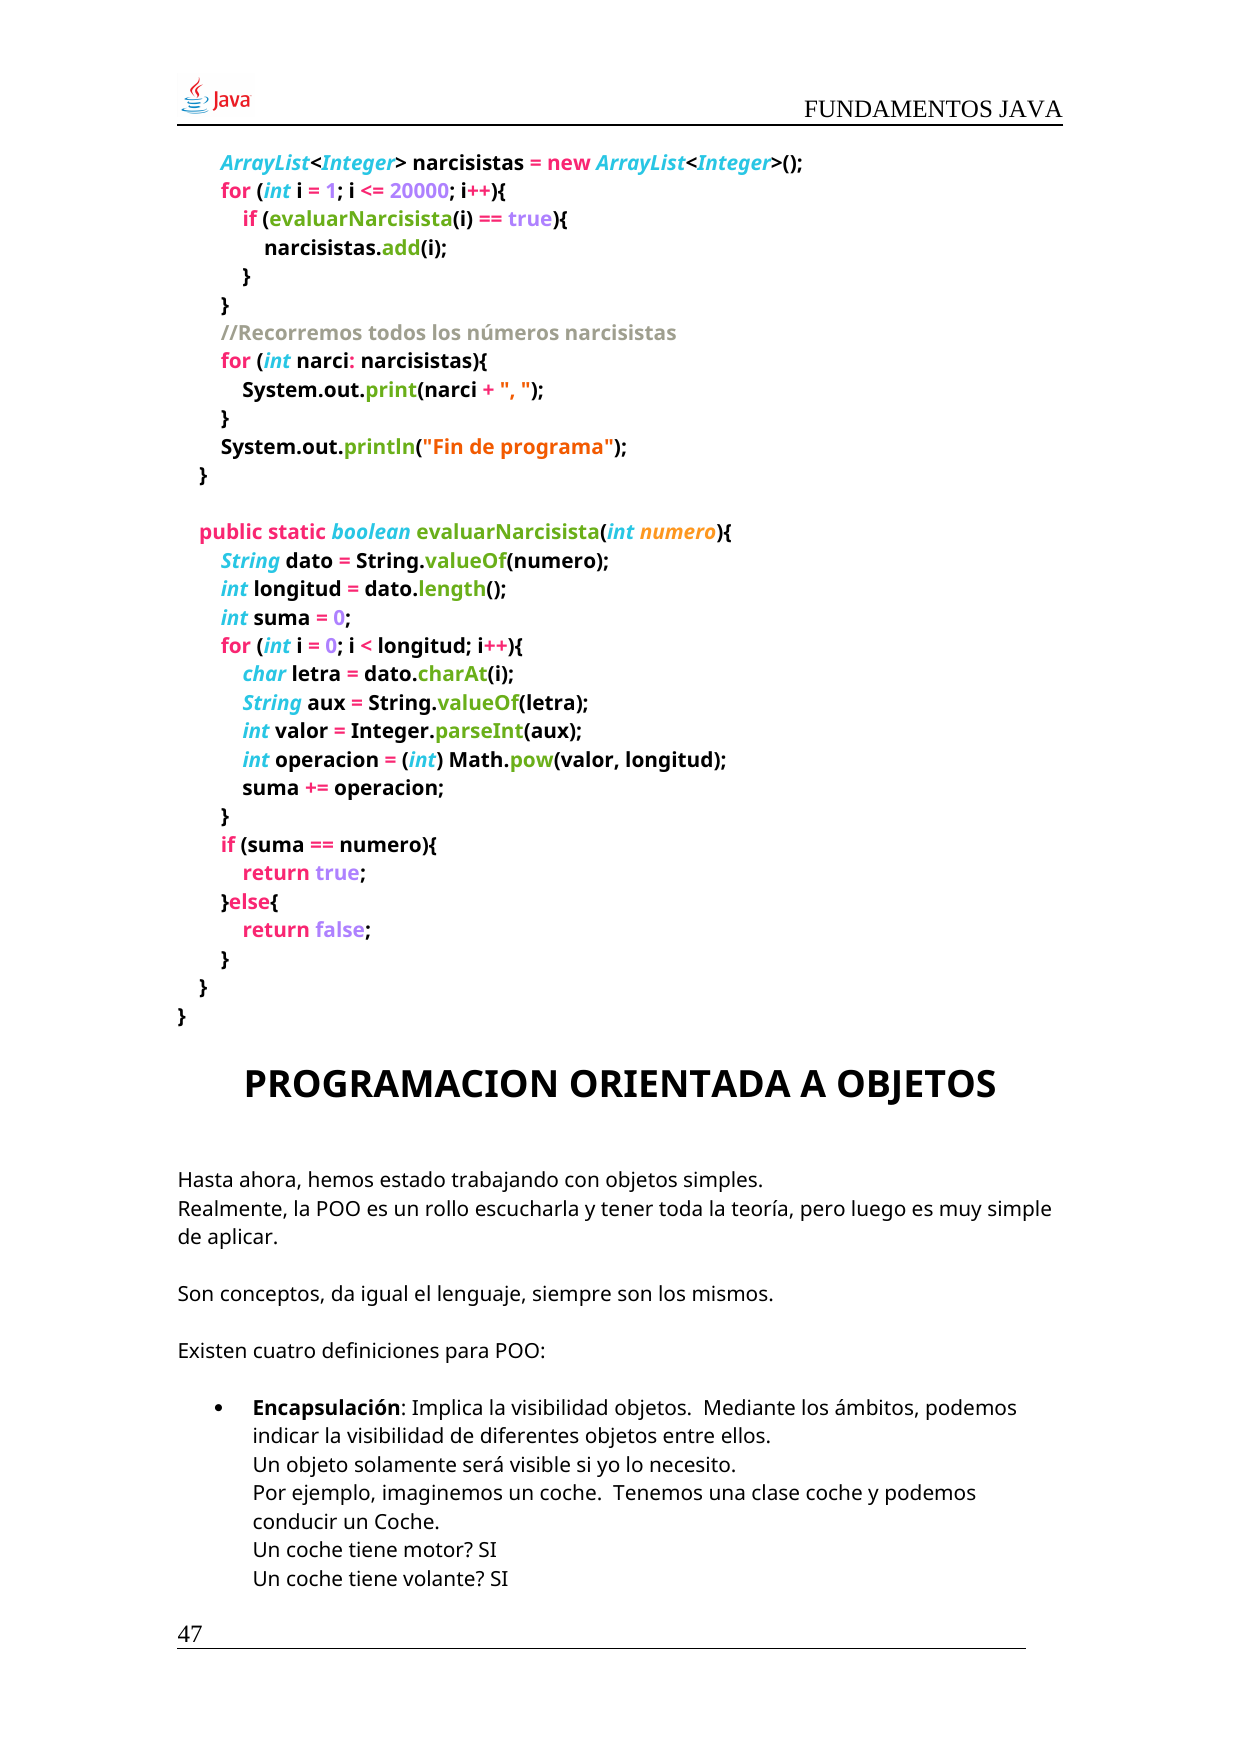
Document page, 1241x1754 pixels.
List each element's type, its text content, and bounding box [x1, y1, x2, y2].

text } [177, 460, 1063, 489]
text Existen cuatro definiciones para POO: [177, 1336, 1063, 1364]
text } [177, 944, 1063, 972]
text //Recorremos todos los números narcisistas [177, 318, 1063, 347]
text int longitud = dato.length(); [177, 574, 1063, 603]
text char letra = dato.charAt(i); [177, 659, 1063, 688]
text } [177, 972, 1063, 1001]
text } [177, 290, 1063, 318]
text String aux = String.valueOf(letra); [177, 688, 1063, 716]
text narcisistas.add(i); [177, 233, 1063, 261]
text }else{ [177, 887, 1063, 915]
text } [177, 802, 1063, 830]
text } [177, 1001, 1063, 1029]
list Por ejemplo, imaginemos un coche. Tenemos una clase coche y podemos conducir un Coche. [252, 1478, 1063, 1535]
text return true; [177, 858, 1063, 887]
text for (int i = 0; i < longitud; i++){ [177, 631, 1063, 659]
text PROGRAMACION ORIENTADA A OBJETOS [177, 1058, 1063, 1109]
text ArrayList<Integer> narcisistas = new ArrayList<Integer>(); [177, 148, 1063, 176]
text int operacion = (int) Math.pow(valor, longitud); [177, 745, 1063, 773]
text return false; [177, 915, 1063, 944]
list Un coche tiene motor? SI [252, 1535, 1063, 1564]
text if (evaluarNarcisista(i) == true){ [177, 204, 1063, 233]
list Encapsulación: Implica la visibilidad objetos. Mediante los ámbitos, podemos indicar la visibilidad de diferentes objetos entre ellos. [215, 1393, 1063, 1450]
text Son conceptos, da igual el lenguaje, siempre son los mismos. [177, 1279, 1063, 1308]
picture [177, 73, 255, 117]
text System.out.println("Fin de programa"); [177, 432, 1063, 460]
text String dato = String.valueOf(numero); [177, 546, 1063, 574]
text for (int narci: narcisistas){ [177, 347, 1063, 375]
text } [177, 261, 1063, 290]
text public static boolean evaluarNarcisista(int numero){ [177, 517, 1063, 546]
text if (suma == numero){ [177, 830, 1063, 858]
text Realmente, la POO es un rollo escucharla y tener toda la teoría, pero luego es muy simple de aplicar. [177, 1194, 1063, 1251]
text Hasta ahora, hemos estado trabajando con objetos simples. [177, 1166, 1063, 1194]
list Un coche tiene volante? SI [252, 1564, 1063, 1592]
list Un objeto solamente será visible si yo lo necesito. [252, 1450, 1063, 1478]
text int suma = 0; [177, 603, 1063, 631]
text suma += operacion; [177, 773, 1063, 802]
text } [177, 403, 1063, 432]
text System.out.print(narci + ", "); [177, 375, 1063, 403]
text for (int i = 1; i <= 20000; i++){ [177, 176, 1063, 204]
text int valor = Integer.parseInt(aux); [177, 716, 1063, 745]
